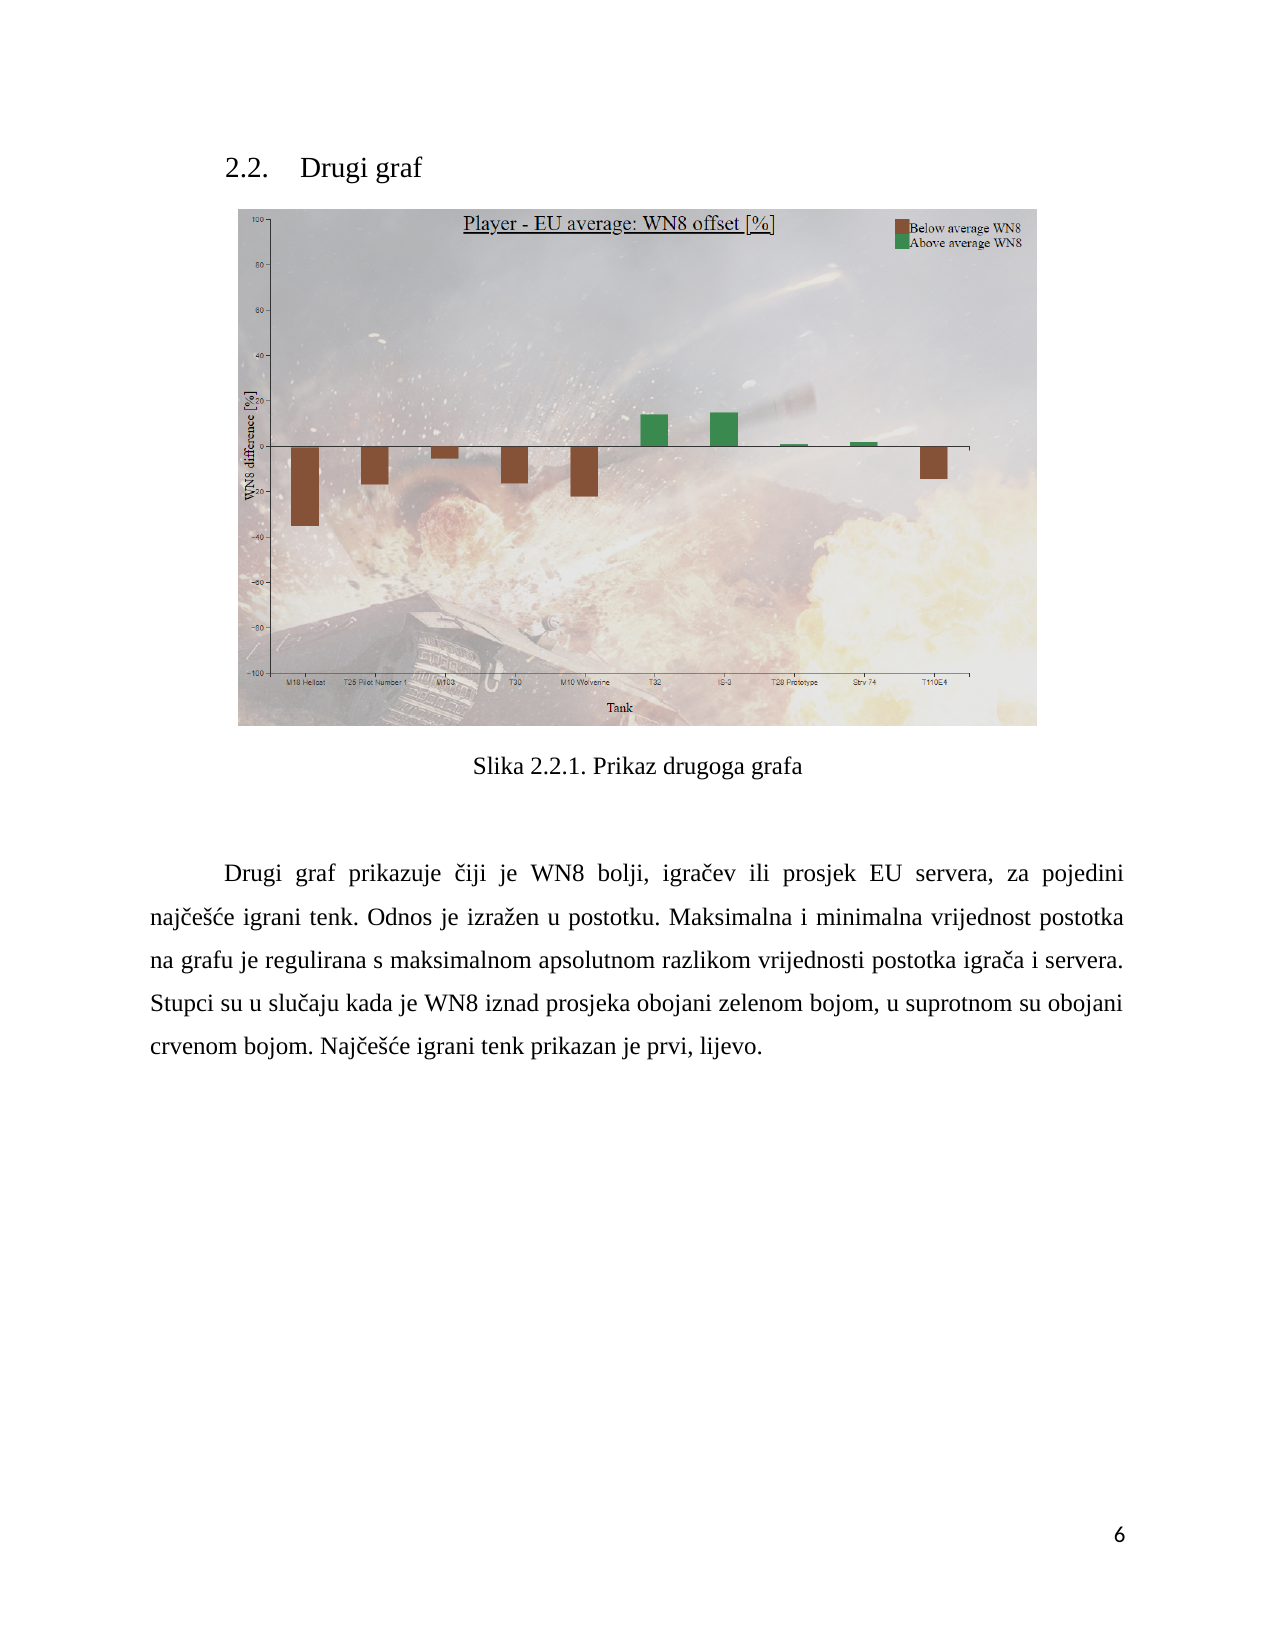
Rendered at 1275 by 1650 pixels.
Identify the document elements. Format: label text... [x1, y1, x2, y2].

text Slika 2.2.1. Prikaz drugoga grafa [150, 751, 1125, 779]
list Drugi graf [225, 150, 1125, 183]
picture [238, 209, 1037, 726]
text Drugi graf prikazuje čiji je WN8 bolji, igračev ili prosjek EU servera, za pojedini najčešće igrani tenk. Odnos je izražen u postotku. Maksimalna i minimalna vrijednost postotka na grafu je regulirana s maksimalnom apsolutnom razlikom vrijednosti postotka igrača i servera. Stupci su u slučaju kada je WN8 iznad prosjeka obojani zelenom bojom, u suprotnom su obojani crvenom bojom. Najčešće igrani tenk prikazan je prvi, lijevo. [150, 858, 1125, 1060]
